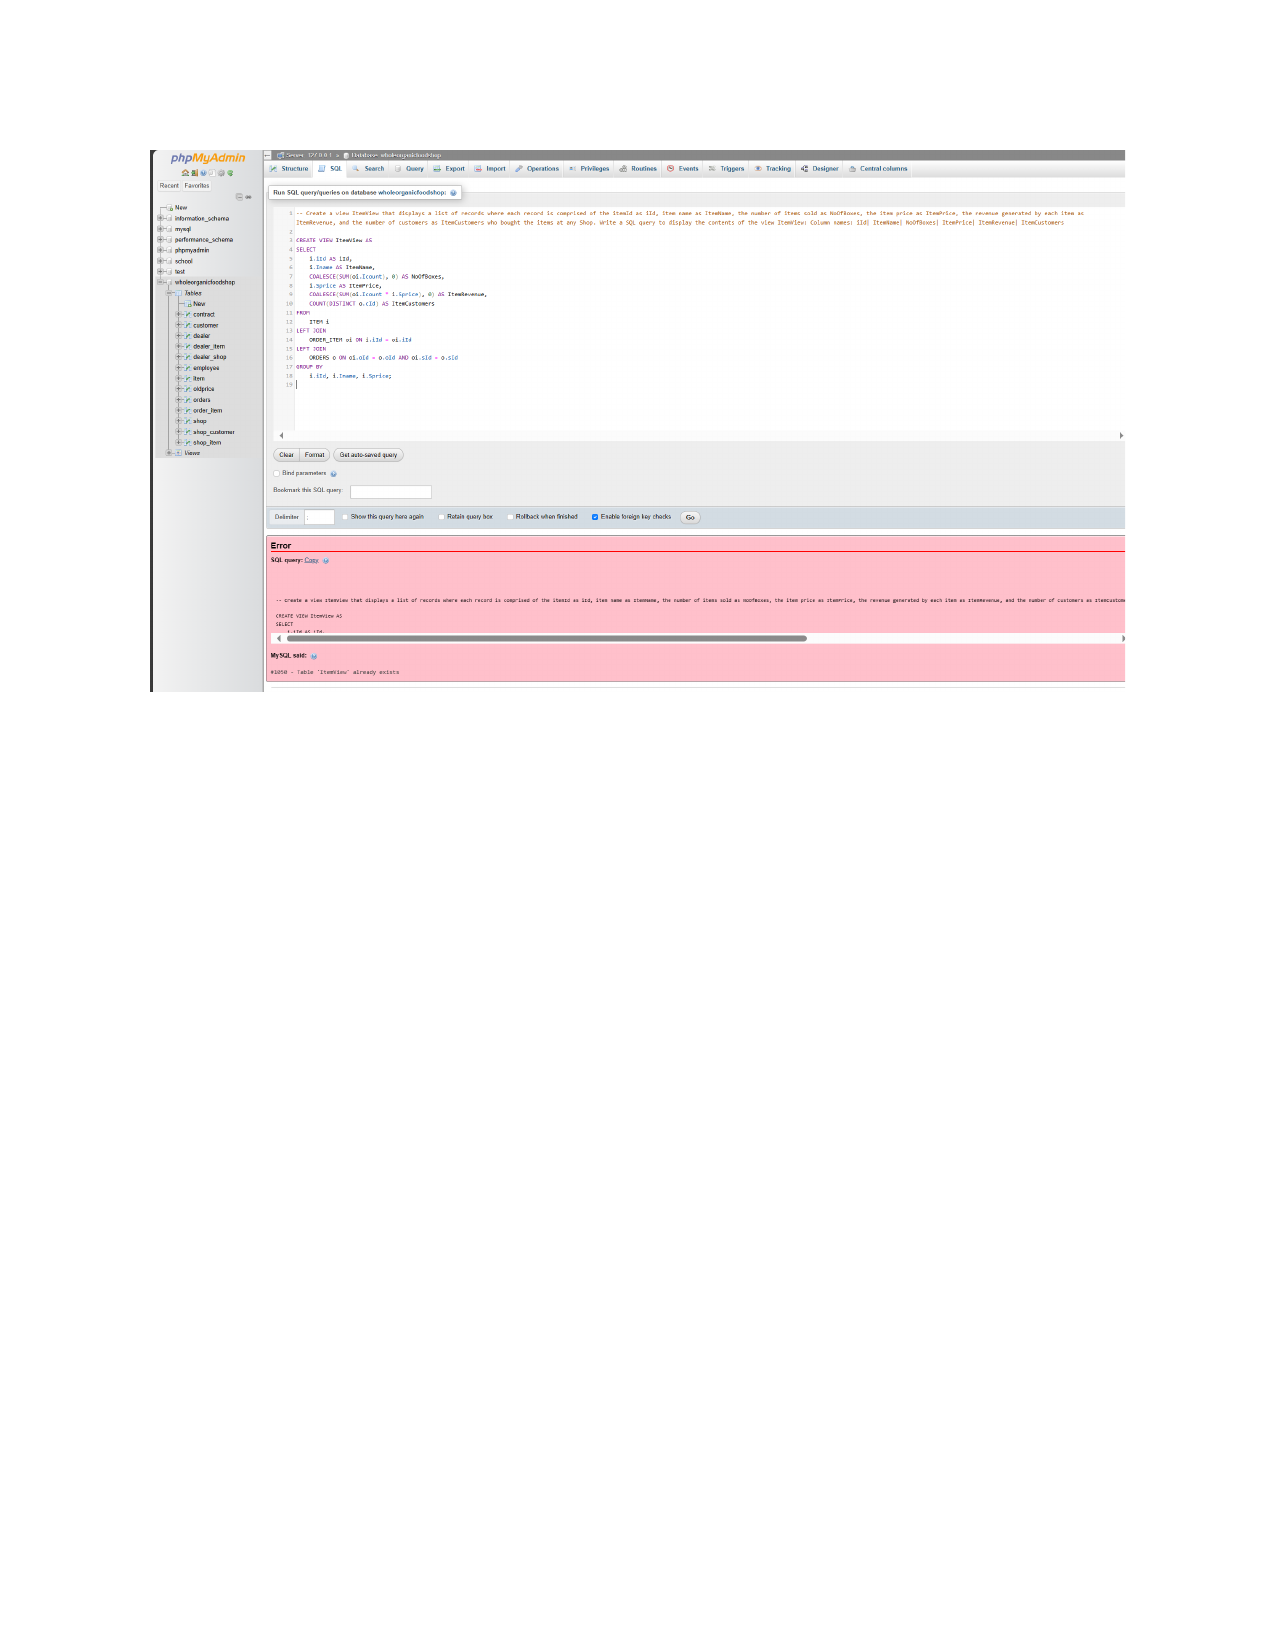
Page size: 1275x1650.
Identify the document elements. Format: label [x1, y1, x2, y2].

picture [150, 150, 1125, 692]
